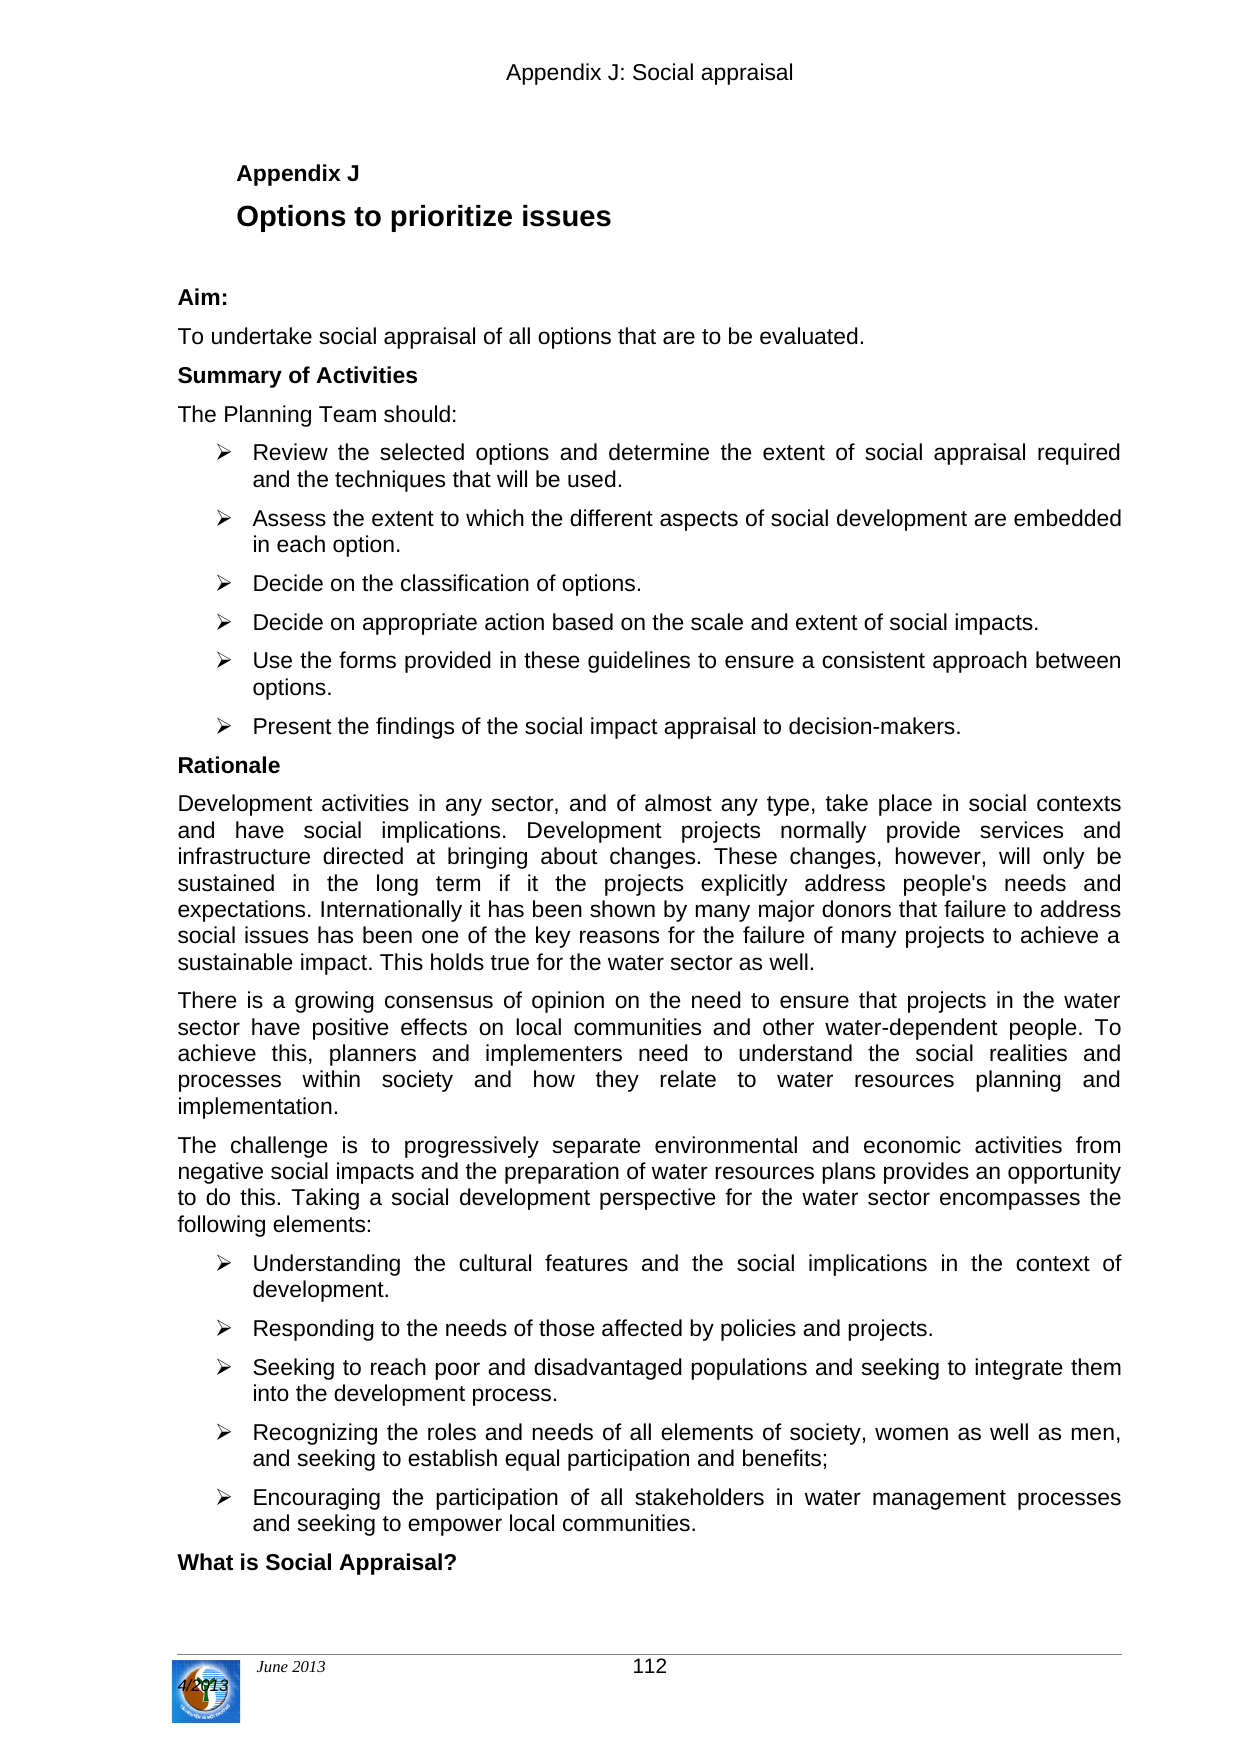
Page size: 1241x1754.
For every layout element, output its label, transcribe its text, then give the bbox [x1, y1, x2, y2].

list Understanding the cultural features and the social implications in the context of development. [215, 1249, 1122, 1302]
list Encouraging the participation of all stakeholders in water management processes and seeking to empower local communities. [215, 1484, 1122, 1537]
list Review the selected options and determine the extent of social appraisal required and the techniques that will be used. [215, 439, 1122, 492]
text Rationale [177, 752, 1122, 778]
text The Planning Team should: [177, 401, 1122, 427]
text The challenge is to progressively separate environmental and economic activities from negative social impacts and the preparation of water resources plans provides an opportunity to do this. Taking a social development perspective for the water sector encompasses the following elements: [177, 1132, 1122, 1237]
text Summary of Activities [177, 362, 1122, 388]
text To undertake social appraisal of all options that are to be evaluated. [177, 323, 1122, 349]
text Aim: [177, 284, 1122, 310]
text Appendix J [236, 160, 1122, 187]
text Development activities in any sector, and of almost any type, take place in social contexts and have social implications. Development projects normally provide services and infrastructure directed at bringing about changes. These changes, however, will only be sustained in the long term if it the projects explicitly address people's needs and expectations. Internationally it has been shown by many major donors that failure to address social issues has been one of the key reasons for the failure of many projects to achieve a sustainable impact. This holds true for the water sector as well. [177, 790, 1122, 975]
text What is Social Appraisal? [177, 1549, 1122, 1576]
list Decide on appropriate action based on the scale and extent of social impacts. [215, 609, 1122, 635]
list Responding to the needs of those affected by policies and projects. [215, 1315, 1122, 1341]
list Decide on the classification of options. [215, 570, 1122, 596]
list Assess the extent to which the different aspects of social development are embedded in each option. [215, 504, 1122, 557]
picture [171, 1660, 241, 1723]
list Recognizing the roles and needs of all elements of society, women as well as men, and seeking to establish equal participation and benefits; [215, 1419, 1122, 1472]
text There is a growing consensus of opinion on the need to ensure that projects in the water sector have positive effects on local communities and other water-dependent people. To achieve this, planners and implementers need to understand the social realities and processes within society and how they relate to water resources planning and implementation. [177, 987, 1122, 1119]
list Seeking to reach poor and disadvantaged populations and seeking to integrate them into the development process. [215, 1354, 1122, 1406]
list Present the findings of the social impact appraisal to decision-makers. [215, 713, 1122, 739]
text Options to prioritize issues [236, 199, 1122, 233]
list Use the forms provided in these guidelines to ensure a consistent approach between options. [215, 647, 1122, 700]
